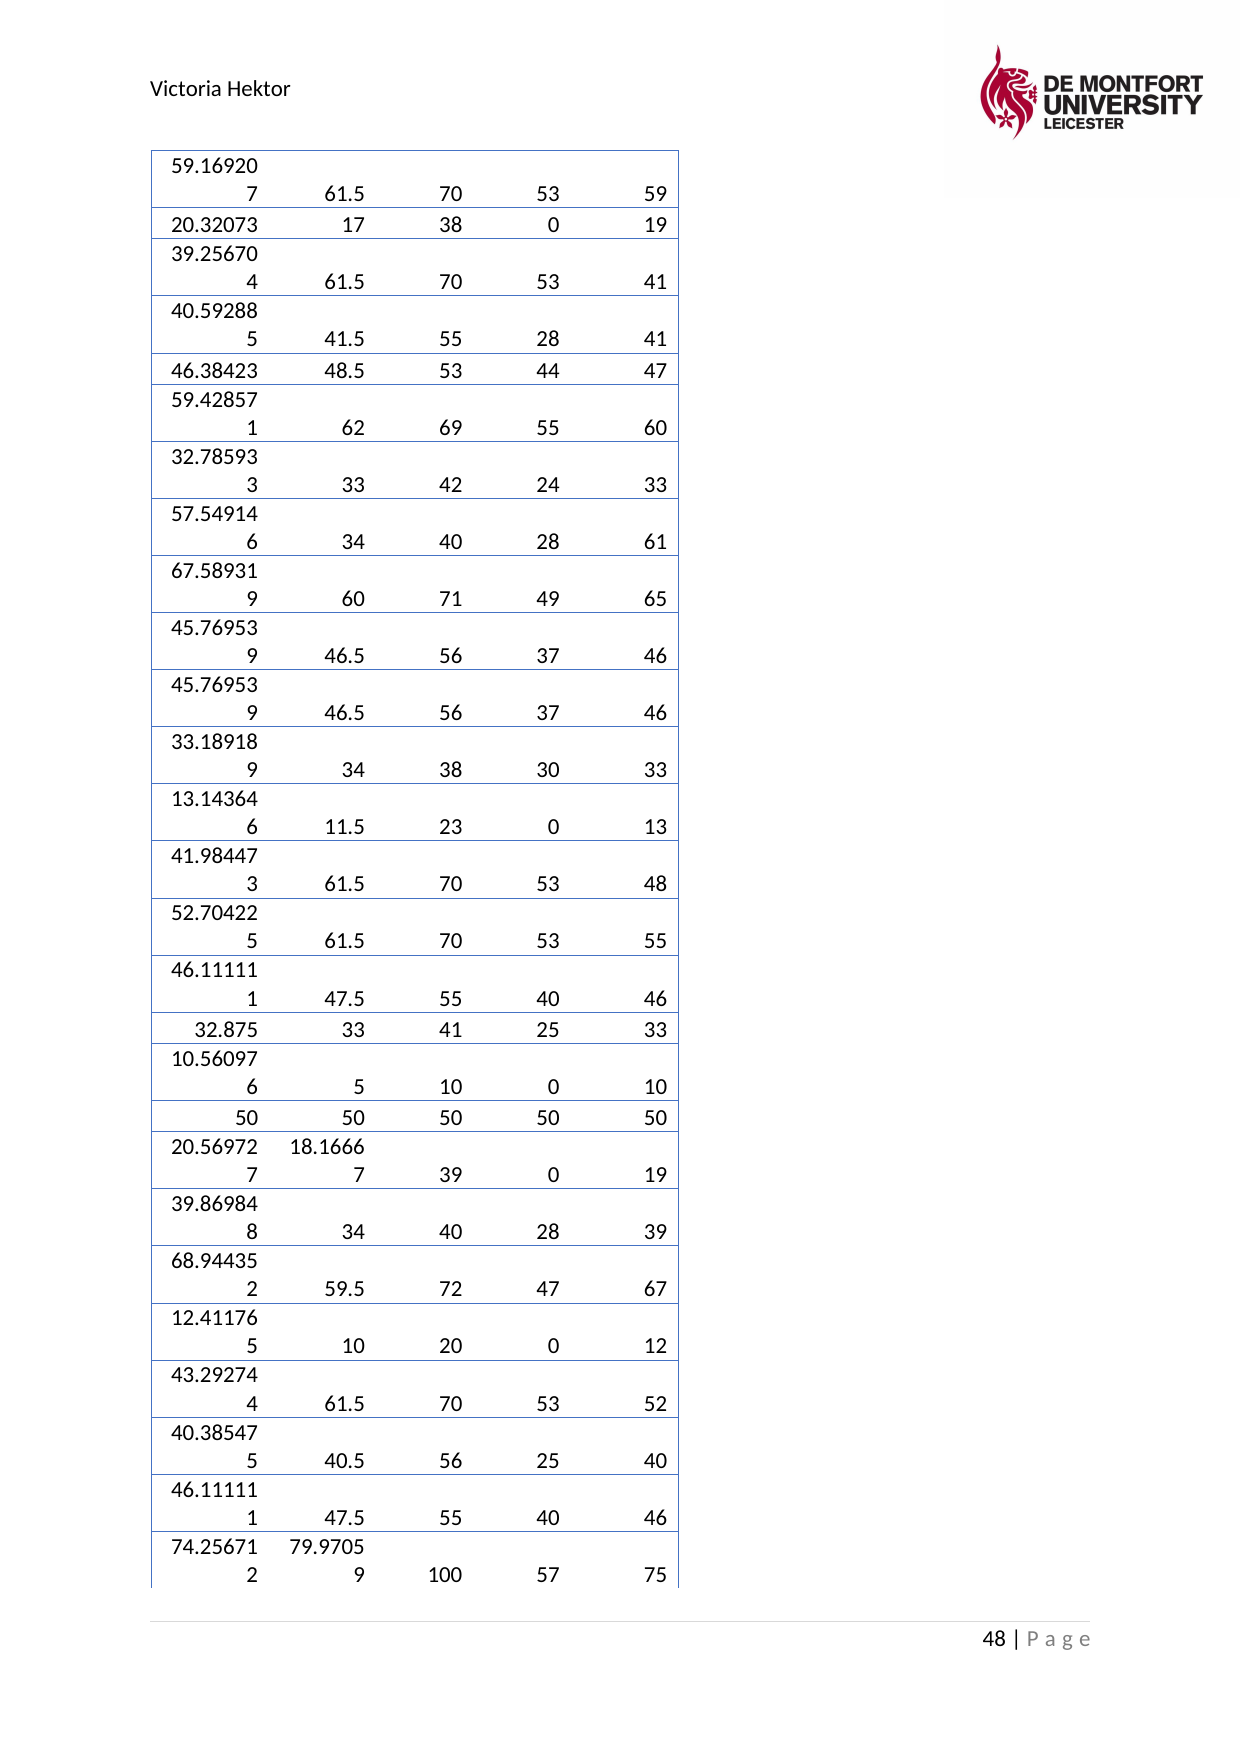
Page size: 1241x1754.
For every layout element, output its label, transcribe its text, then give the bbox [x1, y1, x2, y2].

table_cell 24 [473, 442, 571, 498]
table_cell 41.984473 [152, 841, 269, 897]
table_cell 53 [473, 841, 571, 897]
table_cell 52 [571, 1361, 678, 1417]
table_cell 10.560976 [152, 1044, 269, 1100]
table_cell 40.385475 [152, 1418, 269, 1474]
table_cell 33 [571, 1013, 678, 1043]
table_cell 70 [376, 899, 473, 954]
table_cell 25 [473, 1418, 571, 1474]
picture [943, 0, 1240, 198]
table_cell 46.5 [269, 670, 376, 726]
table_cell 0 [473, 1132, 571, 1188]
table_cell 67.589319 [152, 556, 269, 612]
table_cell 59.169207 [152, 151, 269, 207]
table_cell 61 [571, 499, 678, 555]
table_cell 47 [571, 354, 678, 384]
table_cell 30 [473, 727, 571, 783]
table_cell 5 [269, 1044, 376, 1100]
table_cell 42 [376, 442, 473, 498]
table_cell 70 [376, 239, 473, 295]
table_cell 33 [571, 442, 678, 498]
table_cell 57.549146 [152, 499, 269, 555]
table_cell 72 [376, 1246, 473, 1302]
table_cell 53 [376, 354, 473, 384]
table_cell 61.5 [269, 841, 376, 897]
table_cell 46 [571, 613, 678, 669]
table_cell 60 [269, 556, 376, 612]
table_cell 50 [473, 1101, 571, 1131]
table_cell 17 [269, 208, 376, 238]
table_cell 38 [376, 727, 473, 783]
table_cell 28 [473, 296, 571, 352]
table_cell 19 [571, 1132, 678, 1188]
table_cell 33 [269, 1013, 376, 1043]
table_cell 75 [571, 1532, 678, 1588]
table_cell 74.256712 [152, 1532, 269, 1588]
table_cell 61.5 [269, 151, 376, 207]
table_cell 39.869848 [152, 1189, 269, 1245]
table_cell 61.5 [269, 899, 376, 954]
table_cell 50 [376, 1101, 473, 1131]
table_cell 40 [376, 499, 473, 555]
table_cell 61.5 [269, 1361, 376, 1417]
table_cell 40 [473, 1475, 571, 1531]
table_cell 41 [571, 296, 678, 352]
table_cell 33.189189 [152, 727, 269, 783]
table_cell 25 [473, 1013, 571, 1043]
table_cell 53 [473, 151, 571, 207]
table_cell 53 [473, 899, 571, 954]
table_cell 47.5 [269, 956, 376, 1012]
table_cell 10 [571, 1044, 678, 1100]
table_cell 46.111111 [152, 1475, 269, 1531]
table_cell 20.569727 [152, 1132, 269, 1188]
table_cell 41 [571, 239, 678, 295]
table_cell 62 [269, 385, 376, 441]
table_cell 0 [473, 1304, 571, 1359]
table_cell 10 [269, 1304, 376, 1359]
table_cell 71 [376, 556, 473, 612]
table_cell 46.5 [269, 613, 376, 669]
table_cell 10 [376, 1044, 473, 1100]
table_cell 50 [571, 1101, 678, 1131]
table_cell 40 [473, 956, 571, 1012]
table_cell 39 [571, 1189, 678, 1245]
table_cell 53 [473, 239, 571, 295]
table_cell 32.785933 [152, 442, 269, 498]
table_cell 55 [473, 385, 571, 441]
table_cell 0 [473, 784, 571, 840]
table_cell 55 [571, 899, 678, 954]
table_cell 49 [473, 556, 571, 612]
table_cell 100 [376, 1532, 473, 1588]
table_cell 52.704225 [152, 899, 269, 954]
table_cell 45.769539 [152, 613, 269, 669]
table_cell 40 [376, 1189, 473, 1245]
table_cell 20 [376, 1304, 473, 1359]
table_cell 18.16667 [269, 1132, 376, 1188]
table_cell 43.292744 [152, 1361, 269, 1417]
table_cell 70 [376, 151, 473, 207]
table_cell 67 [571, 1246, 678, 1302]
table_cell 12.411765 [152, 1304, 269, 1359]
table_cell 33 [269, 442, 376, 498]
table_cell 48 [571, 841, 678, 897]
table_cell 34 [269, 499, 376, 555]
table_cell 11.5 [269, 784, 376, 840]
table_cell 70 [376, 841, 473, 897]
table_cell 55 [376, 956, 473, 1012]
table_cell 44 [473, 354, 571, 384]
table_cell 56 [376, 1418, 473, 1474]
table_cell 65 [571, 556, 678, 612]
table_cell 50 [152, 1101, 269, 1131]
table_cell 28 [473, 1189, 571, 1245]
table_cell 13.143646 [152, 784, 269, 840]
table_cell 46 [571, 1475, 678, 1531]
table_cell 0 [473, 1044, 571, 1100]
table_cell 39.256704 [152, 239, 269, 295]
table_cell 46.38423 [152, 354, 269, 384]
table_cell 55 [376, 1475, 473, 1531]
table_cell 59 [571, 151, 678, 207]
table_cell 12 [571, 1304, 678, 1359]
table_cell 13 [571, 784, 678, 840]
table_cell 47.5 [269, 1475, 376, 1531]
table_cell 56 [376, 670, 473, 726]
table_cell 61.5 [269, 239, 376, 295]
table_cell 34 [269, 1189, 376, 1245]
table_cell 55 [376, 296, 473, 352]
table_cell 40 [571, 1418, 678, 1474]
table_cell 33 [571, 727, 678, 783]
table_cell 79.97059 [269, 1532, 376, 1588]
table_cell 41 [376, 1013, 473, 1043]
table_cell 20.32073 [152, 208, 269, 238]
table_cell 37 [473, 670, 571, 726]
table_cell 40.592885 [152, 296, 269, 352]
table_cell 56 [376, 613, 473, 669]
table_cell 57 [473, 1532, 571, 1588]
table_cell 70 [376, 1361, 473, 1417]
table_cell 41.5 [269, 296, 376, 352]
table_cell 45.769539 [152, 670, 269, 726]
table_cell 28 [473, 499, 571, 555]
table_cell 50 [269, 1101, 376, 1131]
table_cell 19 [571, 208, 678, 238]
table_cell 32.875 [152, 1013, 269, 1043]
table_cell 47 [473, 1246, 571, 1302]
table_cell 59.5 [269, 1246, 376, 1302]
table_cell 40.5 [269, 1418, 376, 1474]
table_cell 59.428571 [152, 385, 269, 441]
table_cell 46 [571, 956, 678, 1012]
table_cell 46.111111 [152, 956, 269, 1012]
table_cell 23 [376, 784, 473, 840]
table_cell 53 [473, 1361, 571, 1417]
table_cell 69 [376, 385, 473, 441]
table_cell 48.5 [269, 354, 376, 384]
table_cell 39 [376, 1132, 473, 1188]
table_cell 37 [473, 613, 571, 669]
table_cell 38 [376, 208, 473, 238]
table_cell 0 [473, 208, 571, 238]
table_cell 68.944352 [152, 1246, 269, 1302]
table_cell 60 [571, 385, 678, 441]
table_cell 46 [571, 670, 678, 726]
table_cell 34 [269, 727, 376, 783]
